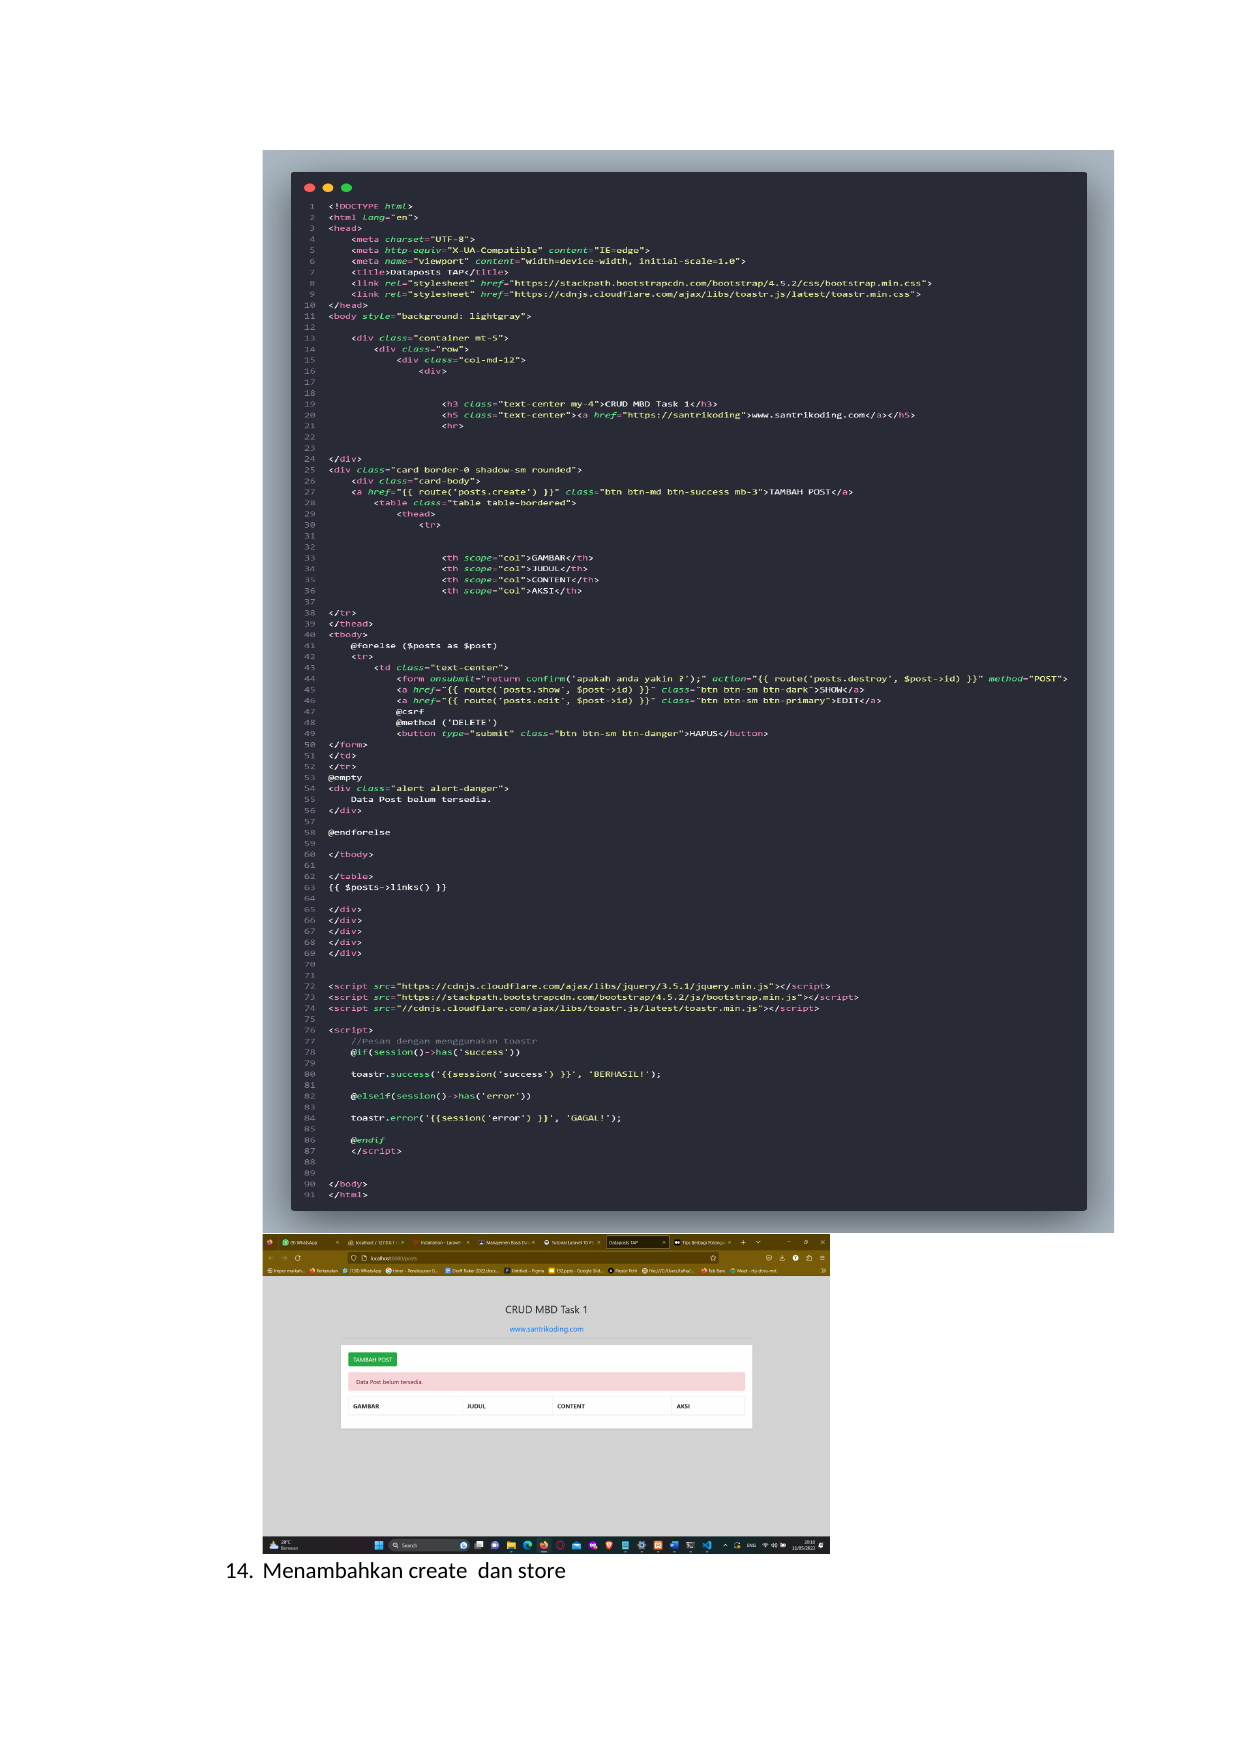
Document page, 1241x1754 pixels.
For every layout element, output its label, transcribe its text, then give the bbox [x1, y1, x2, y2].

picture [262, 150, 1115, 1233]
list Menambahkan create dan store [225, 1556, 1090, 1584]
picture [262, 1234, 830, 1554]
